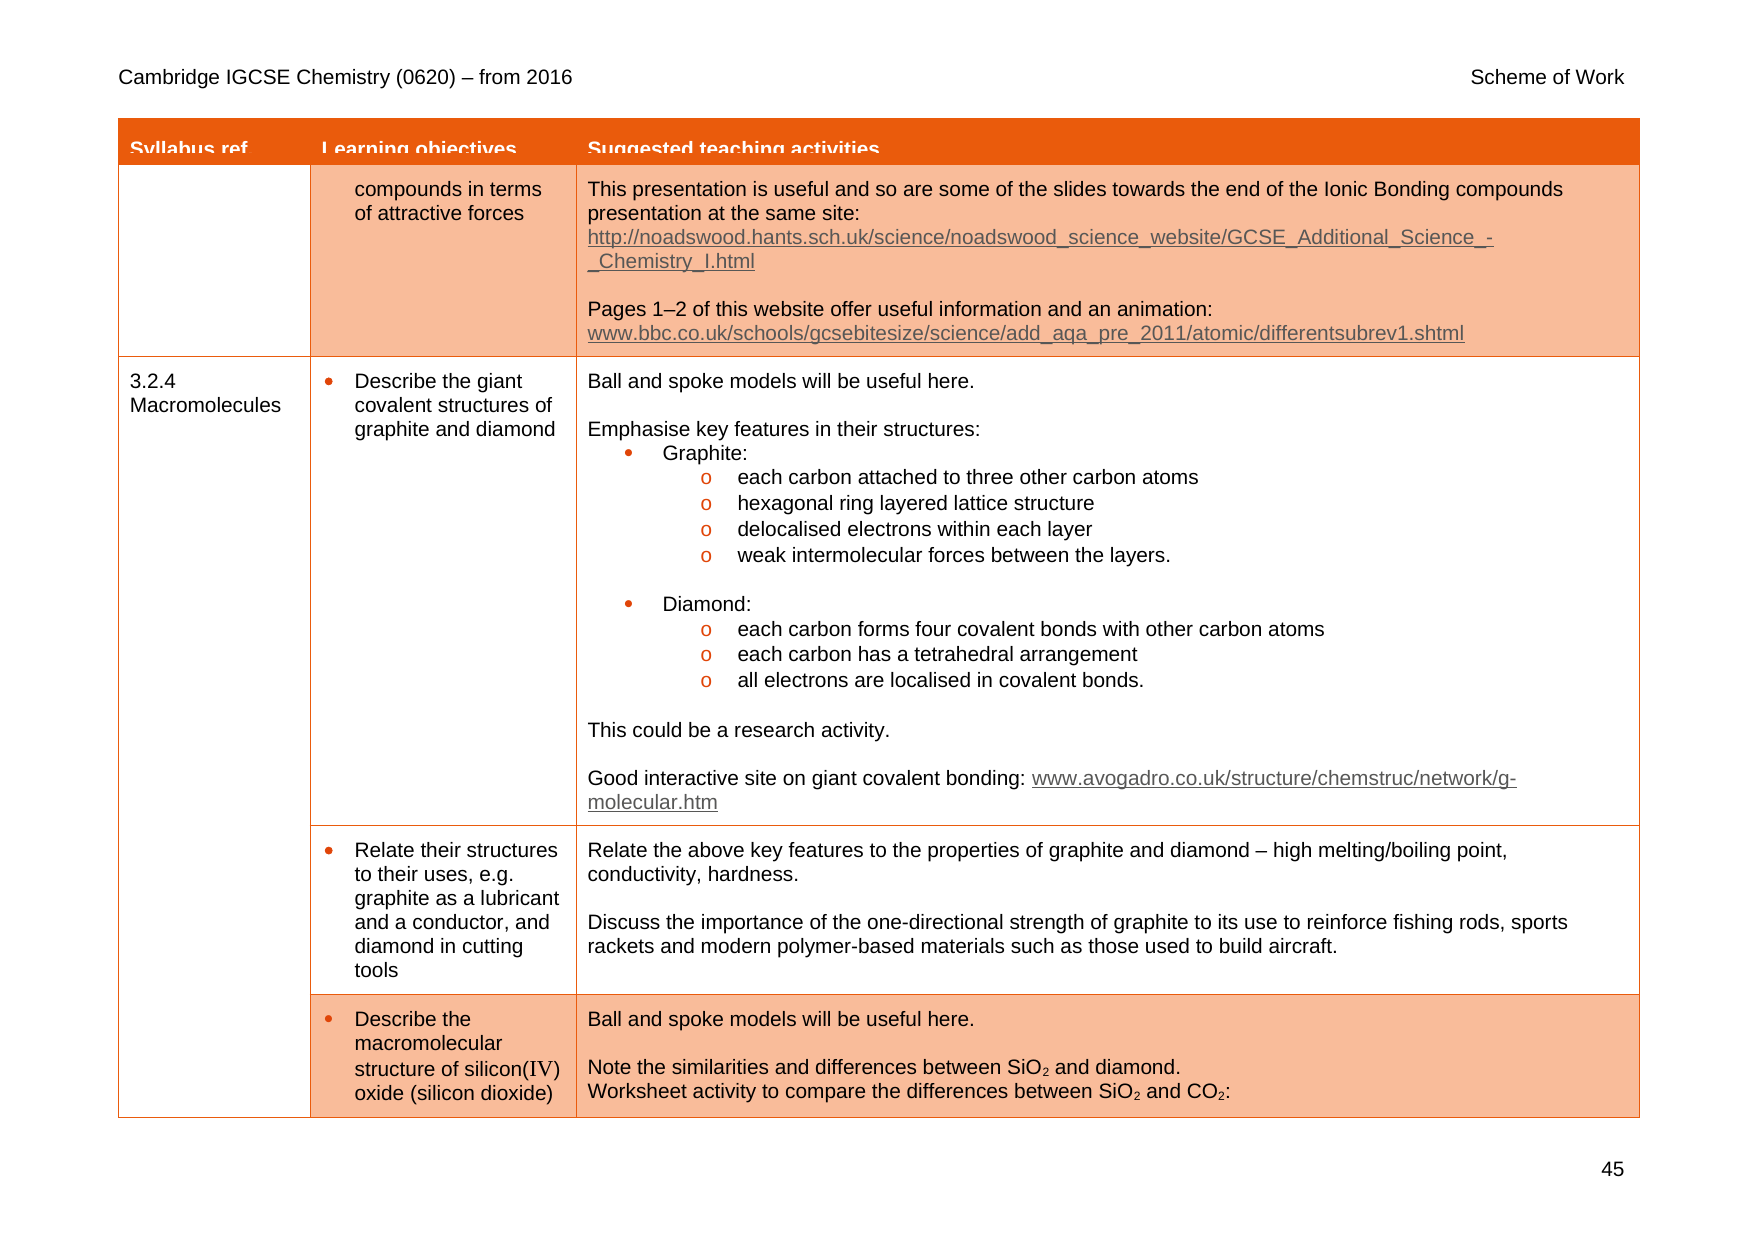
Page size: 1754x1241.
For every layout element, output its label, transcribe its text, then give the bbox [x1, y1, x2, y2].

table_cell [311, 165, 576, 356]
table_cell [577, 165, 1639, 356]
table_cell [577, 995, 1639, 1117]
table_cell Ball and spoke models will be useful here. Emphasise key features in their structures: Graphite: each carbon attached to three other carbon atoms hexagonal ring layered lattice structure delocalised electrons within each layer weak intermolecular forces between the layers. Diamond: each carbon forms four covalent bonds with other carbon atoms each carbon has a tetrahedral arrangement all electrons are localised in covalent bonds. This could be a research activity. Good interactive site on giant covalent bonding: www.avogadro.co.uk/structure/chemstruc/network/g-molecular.htm [577, 357, 1639, 825]
table_header Syllabus ref. [119, 119, 310, 164]
table_header Suggested teaching activities [577, 119, 1639, 164]
table_cell Relate their structures to their uses, e.g. graphite as a lubricant and a conductor, and diamond in cutting tools [311, 826, 576, 994]
table_cell Relate the above key features to the properties of graphite and diamond – high melting/boiling point, conductivity, hardness. Discuss the importance of the one-directional strength of graphite to its use to reinforce fishing rods, sports rackets and modern polymer-based materials such as those used to build aircraft. [577, 826, 1639, 994]
table_cell Describe the giant covalent structures of graphite and diamond [311, 357, 576, 825]
table_header Learning objectives [311, 119, 576, 164]
table_cell 3.2.4 Macromolecules [119, 357, 310, 1117]
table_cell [311, 995, 576, 1117]
